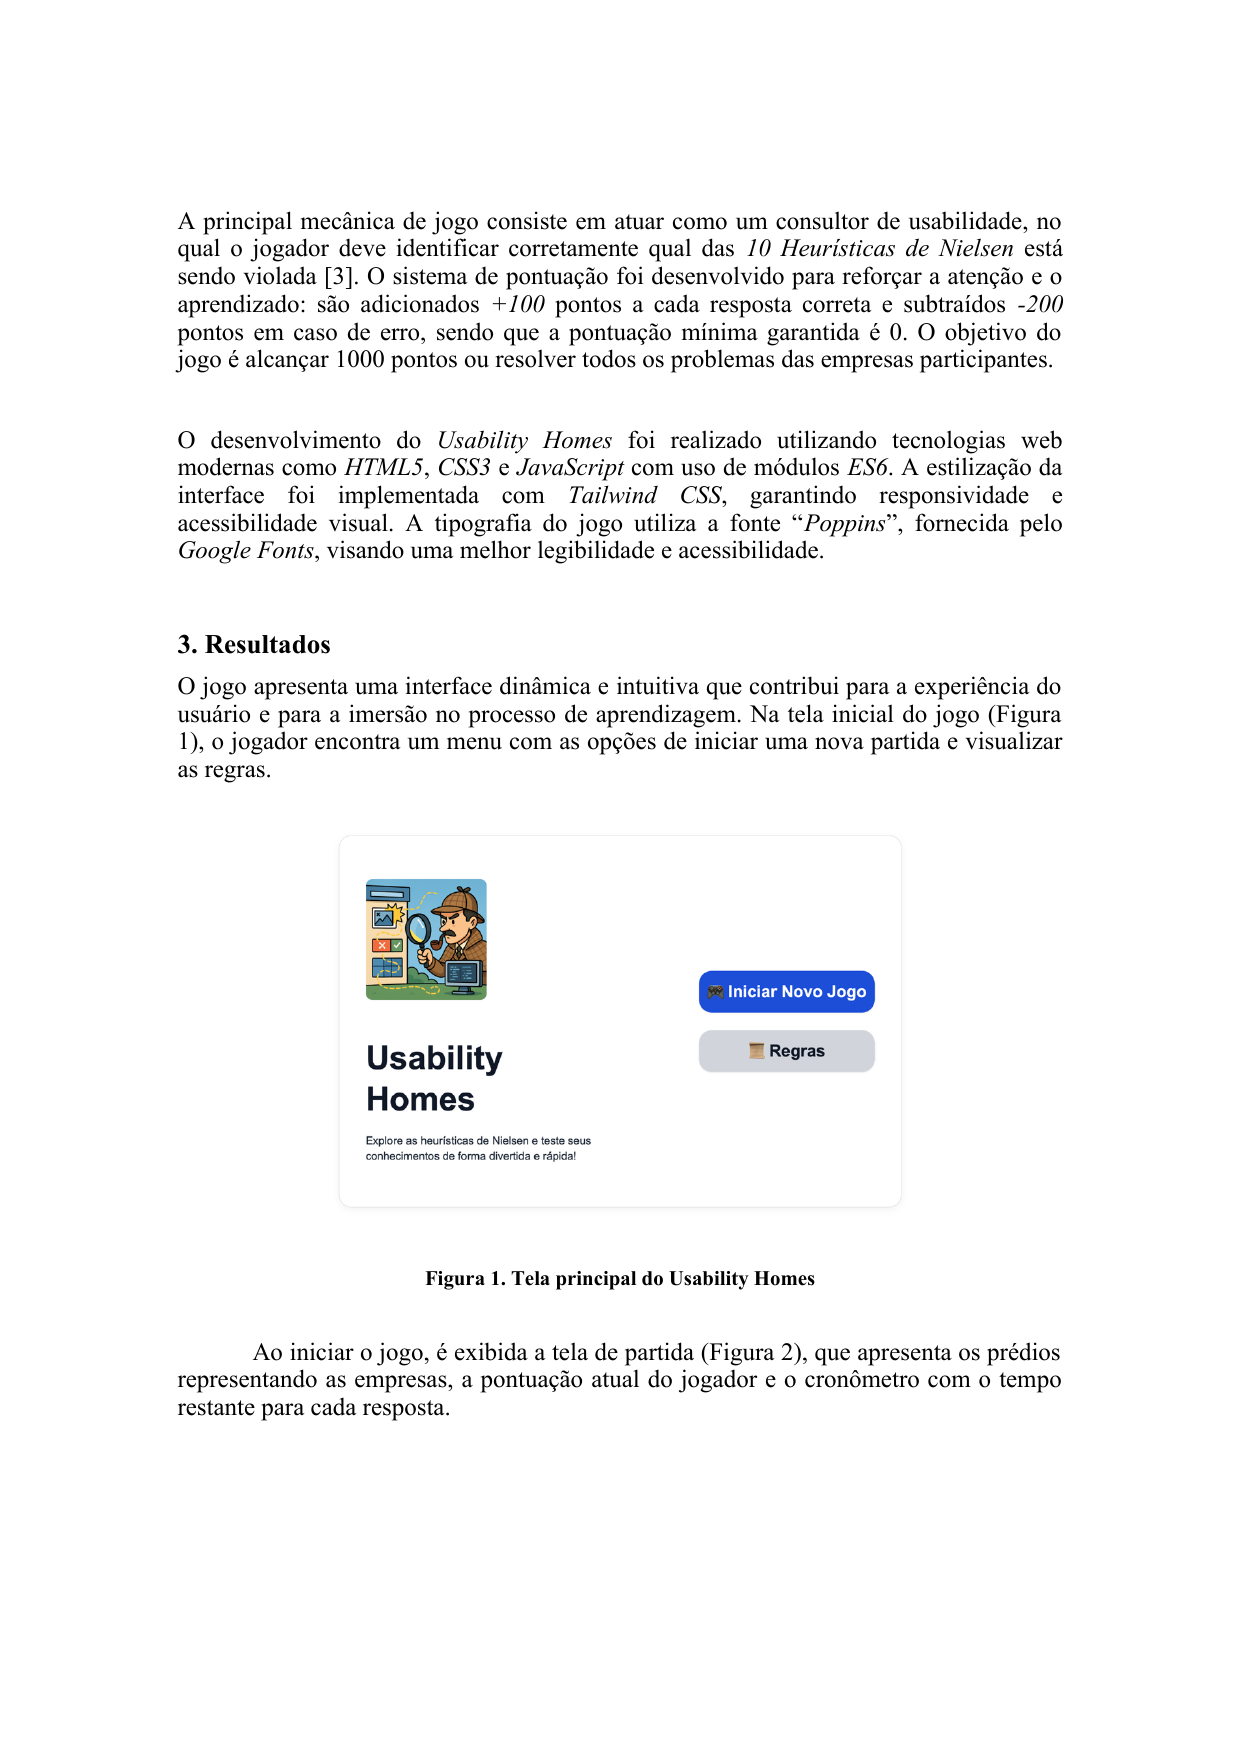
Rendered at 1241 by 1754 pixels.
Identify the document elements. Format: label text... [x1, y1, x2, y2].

text A principal mecânica de jogo consiste em atuar como um consultor de usabilidade, no qual o jogador deve identificar corretamente qual das 10 Heurísticas de Nielsen está sendo violada [3]. O sistema de pontuação foi desenvolvido para reforçar a atenção e o aprendizado: são adicionados +100 pontos a cada resposta correta e subtraídos -200 pontos em caso de erro, sendo que a pontuação mínima garantida é 0. O objetivo do jogo é alcançar 1000 pontos ou resolver todos os problemas das empresas participantes. [177, 207, 1063, 373]
text O desenvolvimento do Usability Homes foi realizado utilizando tecnologias web modernas como HTML5, CSS3 e JavaScript com uso de módulos ES6. A estilização da interface foi implementada com Tailwind CSS, garantindo responsividade e acessibilidade visual. A tipografia do jogo utiliza a fonte “Poppins”, fornecida pelo Google Fonts, visando uma melhor legibilidade e acessibilidade. [177, 426, 1063, 564]
picture [266, 795, 974, 1254]
text 3. Resultados [177, 629, 1063, 659]
text Ao iniciar o jogo, é exibida a tela de partida (Figura 2), que apresenta os prédios representando as empresas, a pontuação atual do jogador e o cronômetro com o tempo restante para cada resposta. [177, 1338, 1063, 1421]
text Figura 1. Tela principal do Usability Homes [224, 1266, 1016, 1289]
text O jogo apresenta uma interface dinâmica e intuitiva que contribui para a experiência do usuário e para a imersão no processo de aprendizagem. Na tela inicial do jogo (Figura 1), o jogador encontra um menu com as opções de iniciar uma nova partida e visualizar as regras. [177, 672, 1063, 783]
